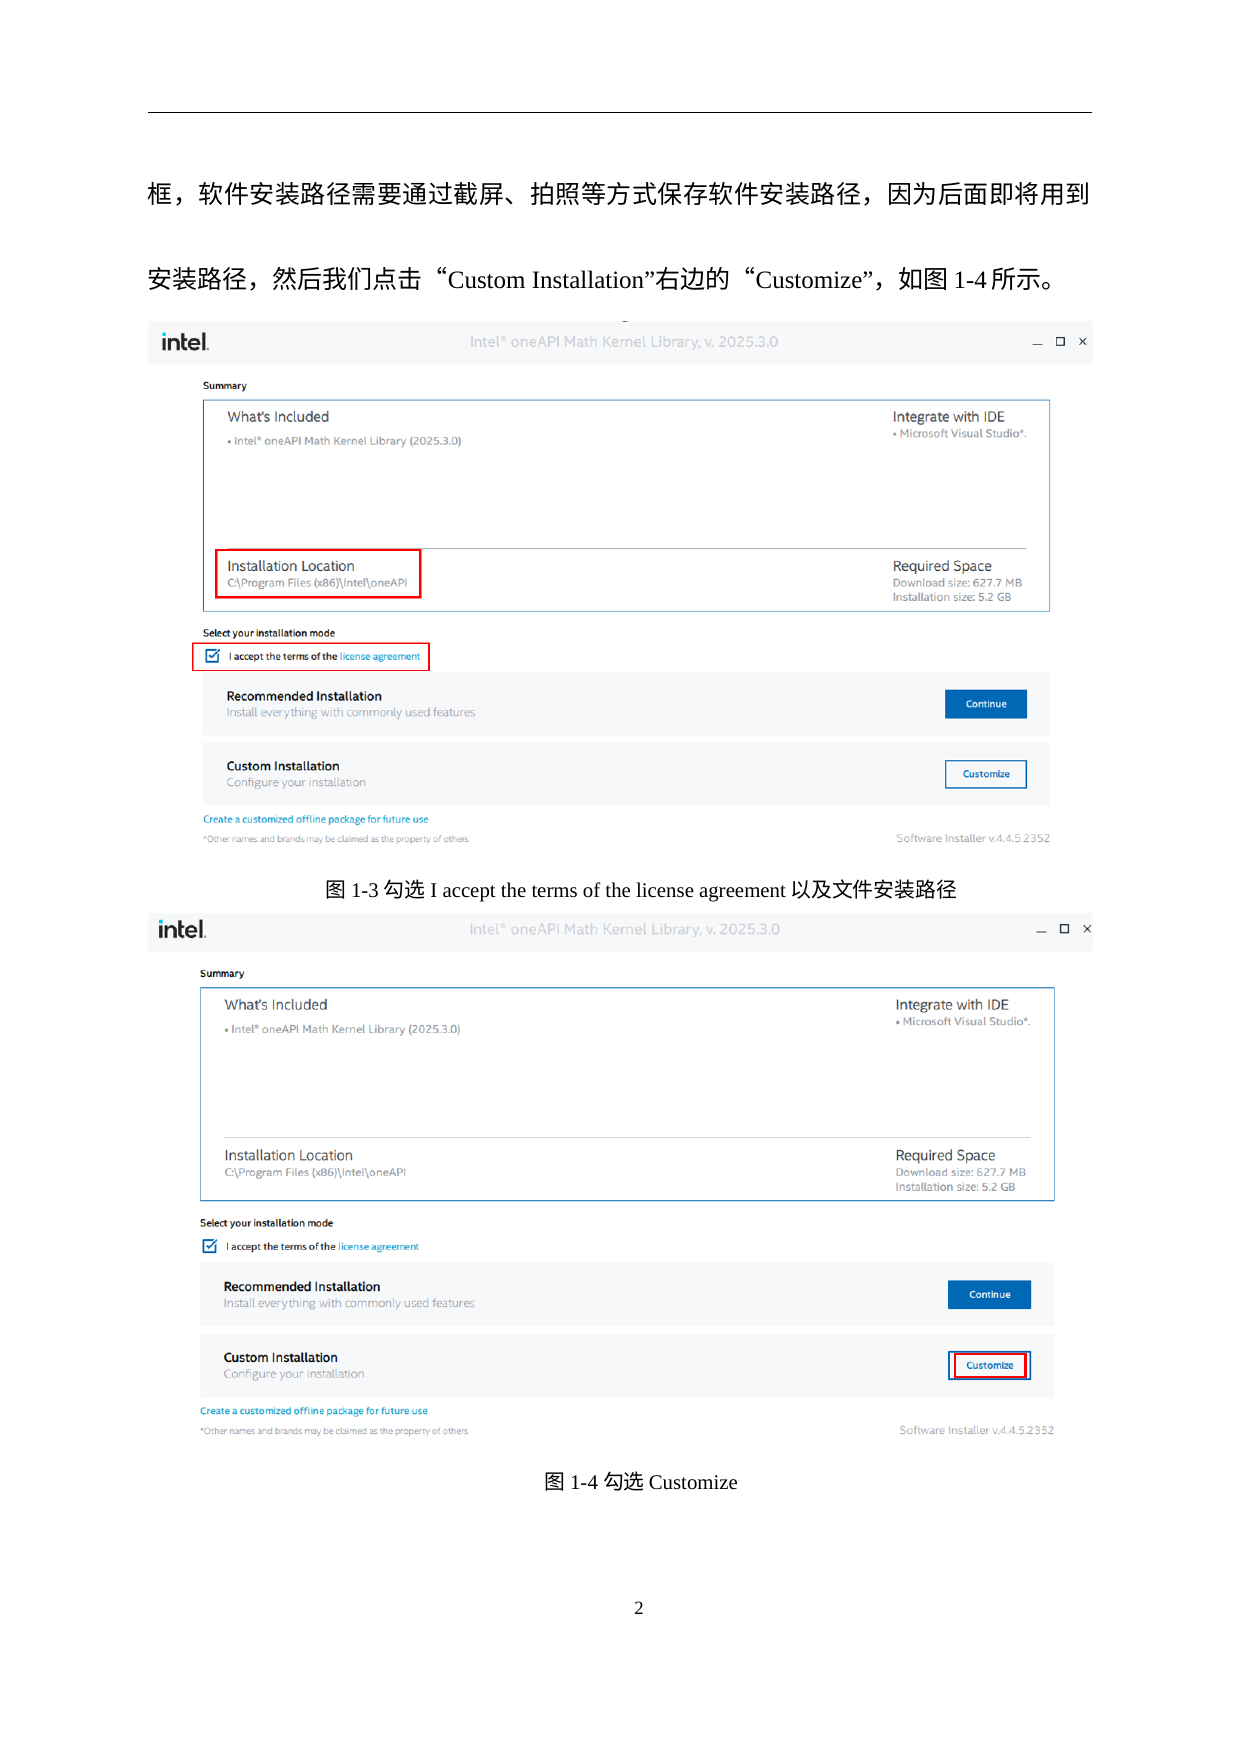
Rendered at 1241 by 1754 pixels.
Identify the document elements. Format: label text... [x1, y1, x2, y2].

text 图 1-4 勾选Customize [148, 1463, 1092, 1497]
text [148, 159, 1092, 312]
picture [147, 913, 1093, 1440]
picture [147, 321, 1093, 850]
text 图 1-3 勾选 I accept the terms of the license agreement以及文件安装路径 [148, 872, 1092, 906]
